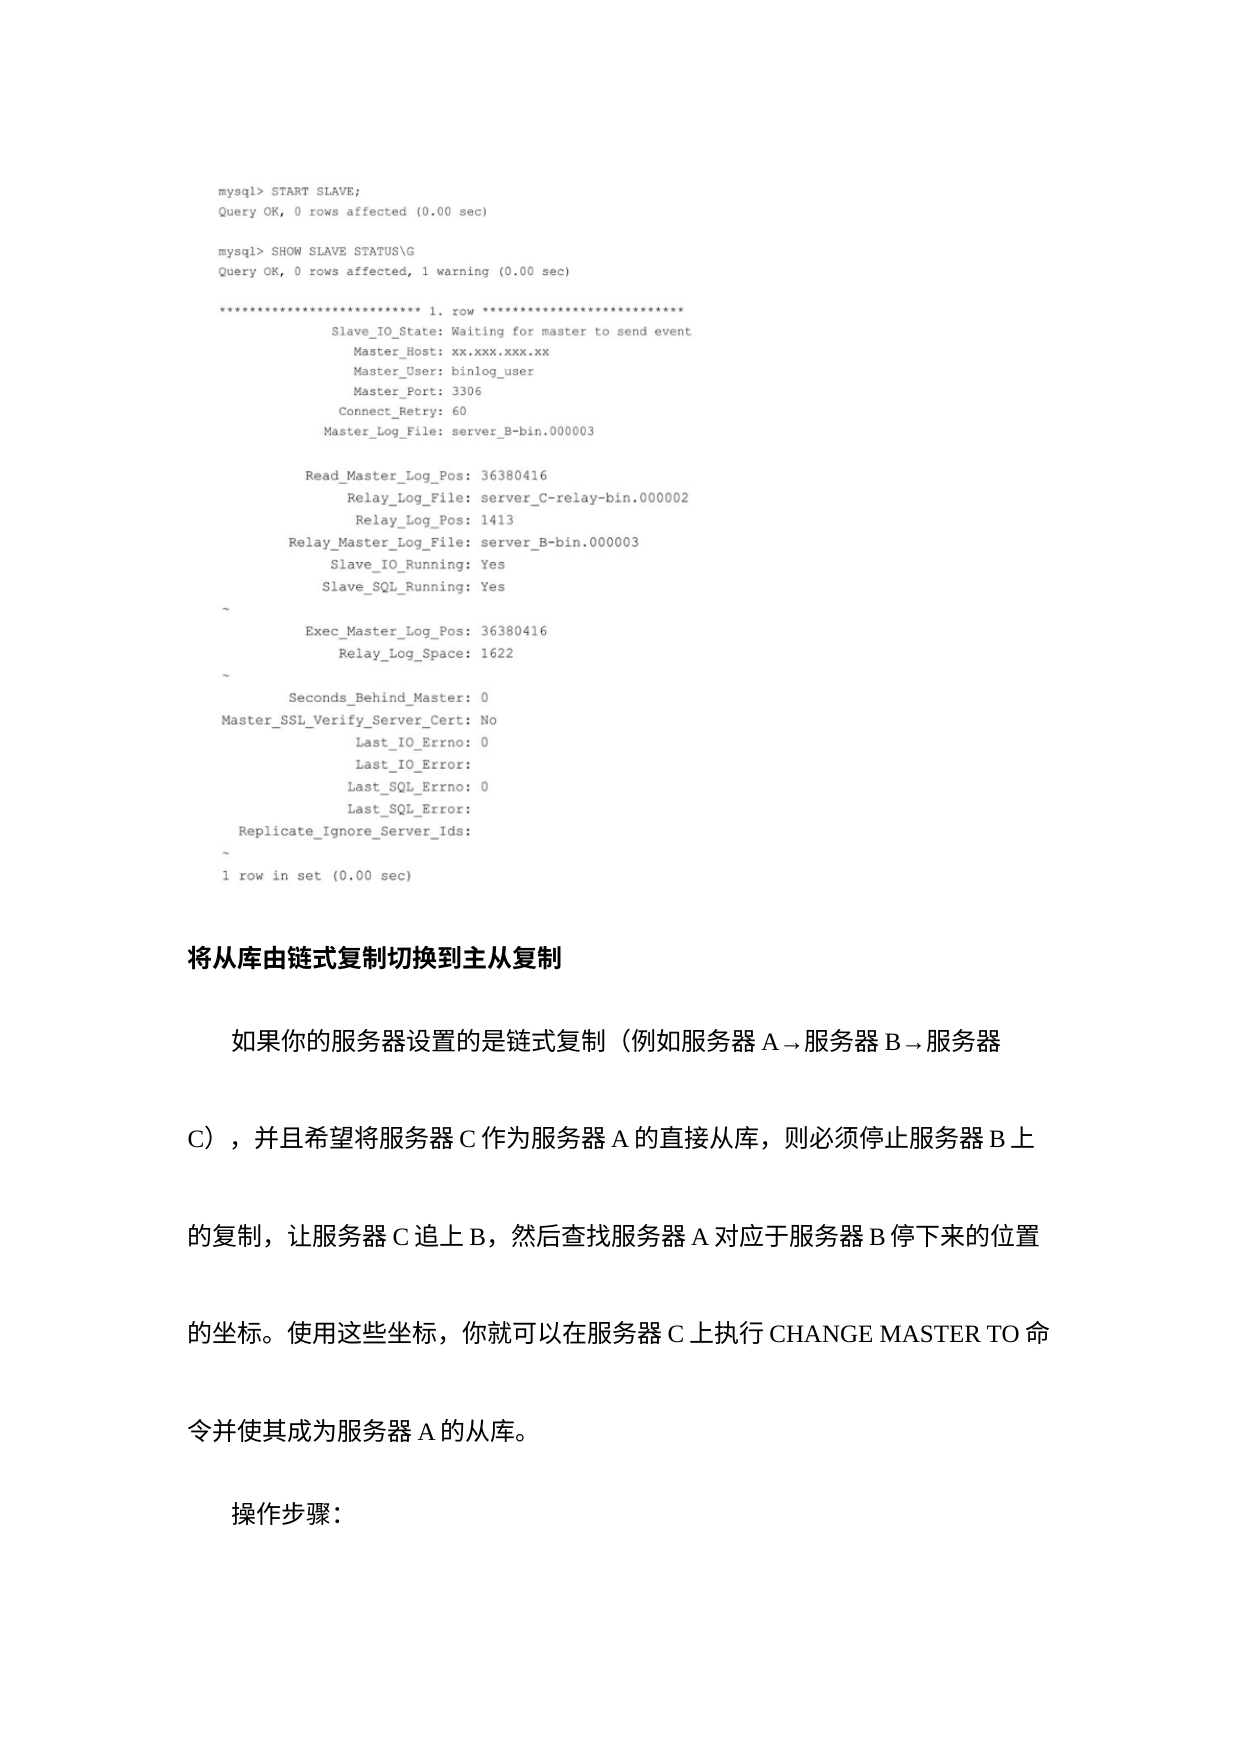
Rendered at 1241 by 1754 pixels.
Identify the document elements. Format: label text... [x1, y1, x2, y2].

text 操作步骤： [187, 1480, 1053, 1545]
subtitle 将从库由链式复制切换到主从复制 [187, 924, 1053, 989]
picture [187, 176, 753, 896]
text 如果你的服务器设置的是链式复制（例如服务器A→服务器B→服务器C），并且希望将服务器C作为服务器A的直接从库，则必须停止服务器B上的复制，让服务器C追上B，然后查找服务器A对应于服务器B停下来的位置的坐标。使用这些坐标，你就可以在服务器C上执行CHANGE MASTER TO命令并使其成为服务器A的从库。 [187, 1007, 1053, 1462]
